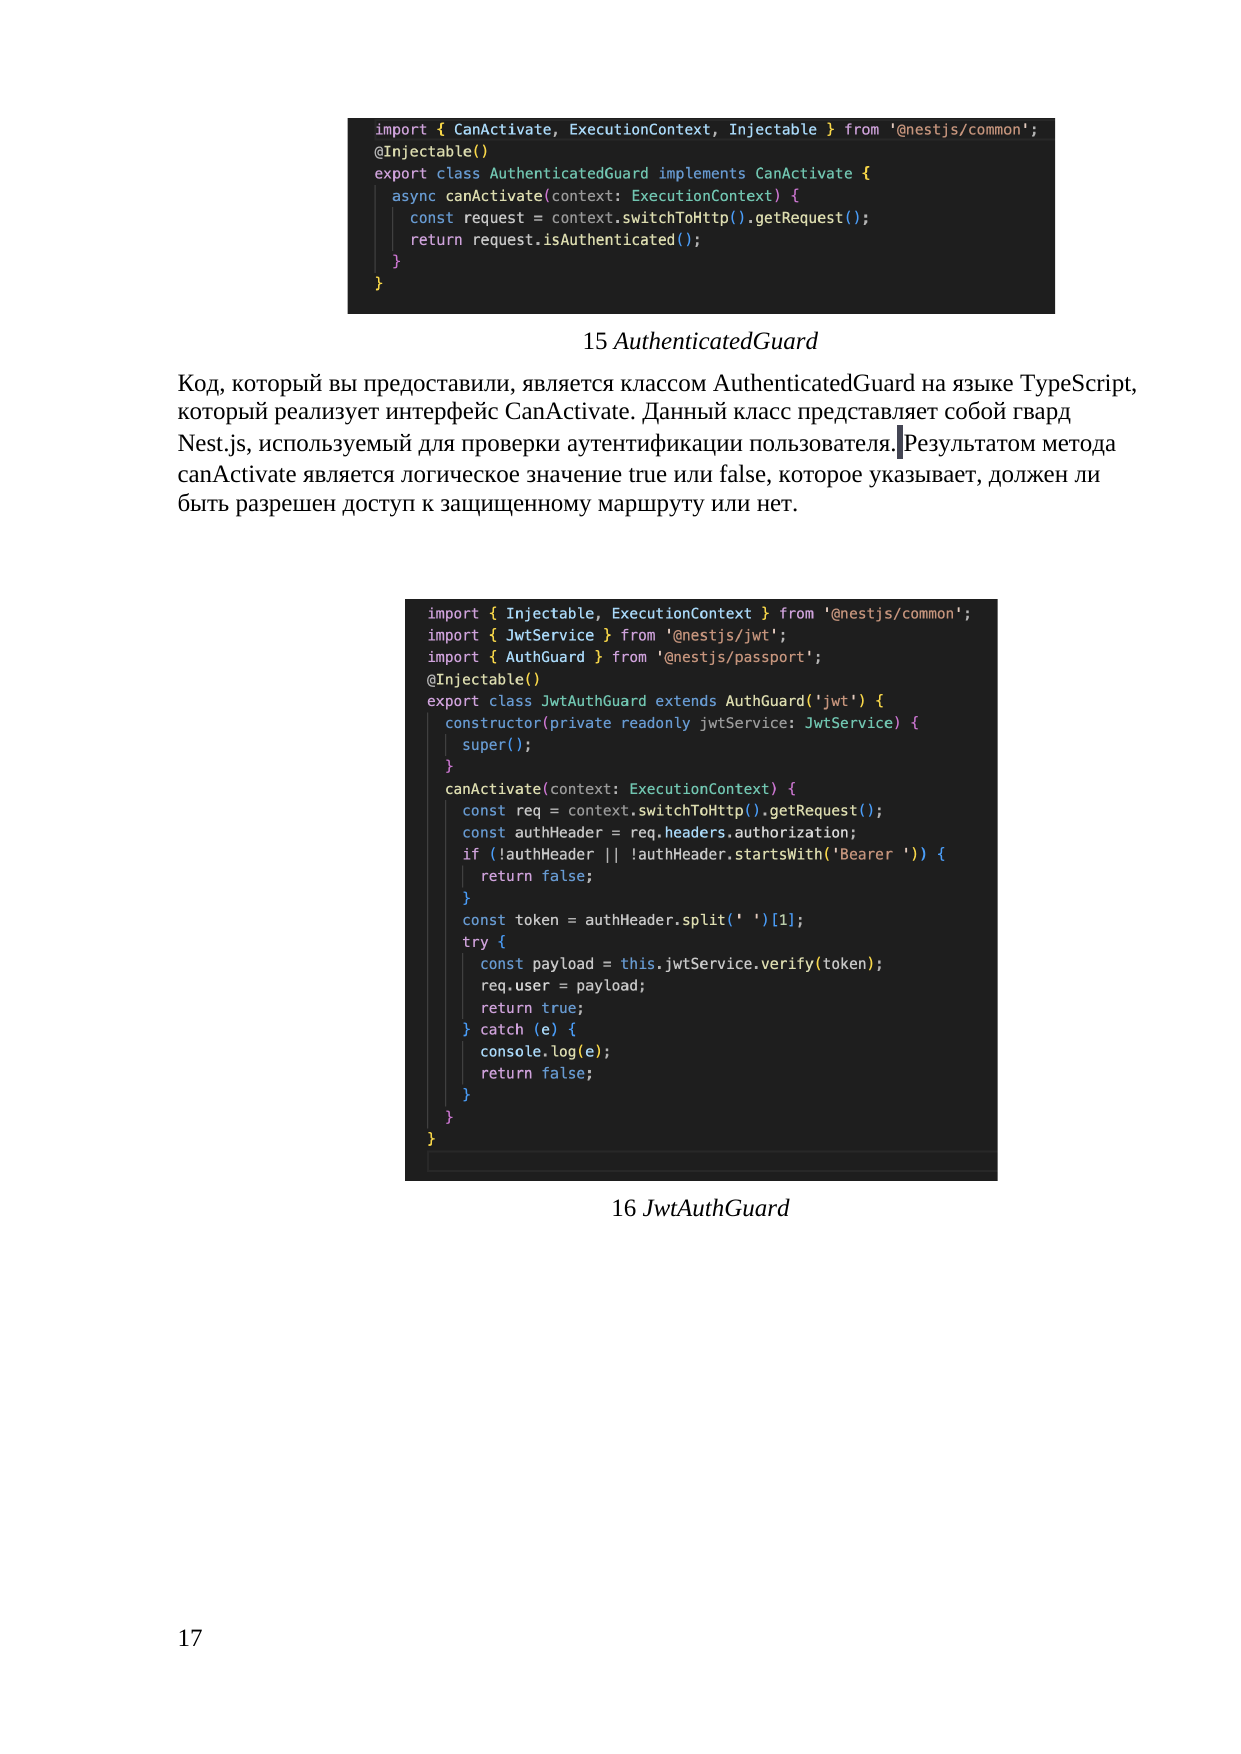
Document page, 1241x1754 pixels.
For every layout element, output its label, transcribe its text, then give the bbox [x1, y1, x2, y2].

picture [347, 118, 1056, 314]
text Код, который вы предоставили, является классом AuthenticatedGuard на языке TypeScript, который реализует интерфейс CanActivate. Данный класс представляет собой гвард Nest.js, используемый для проверки аутентификации пользователя. Результатом метода canActivate является логическое значение true или false, которое указывает, должен ли быть разрешен доступ к защищенному маршруту или нет. [177, 368, 1152, 517]
text 15 AuthenticatedGuard [177, 326, 1152, 355]
picture [405, 599, 998, 1181]
text 16 JwtAuthGuard [177, 1193, 1152, 1222]
